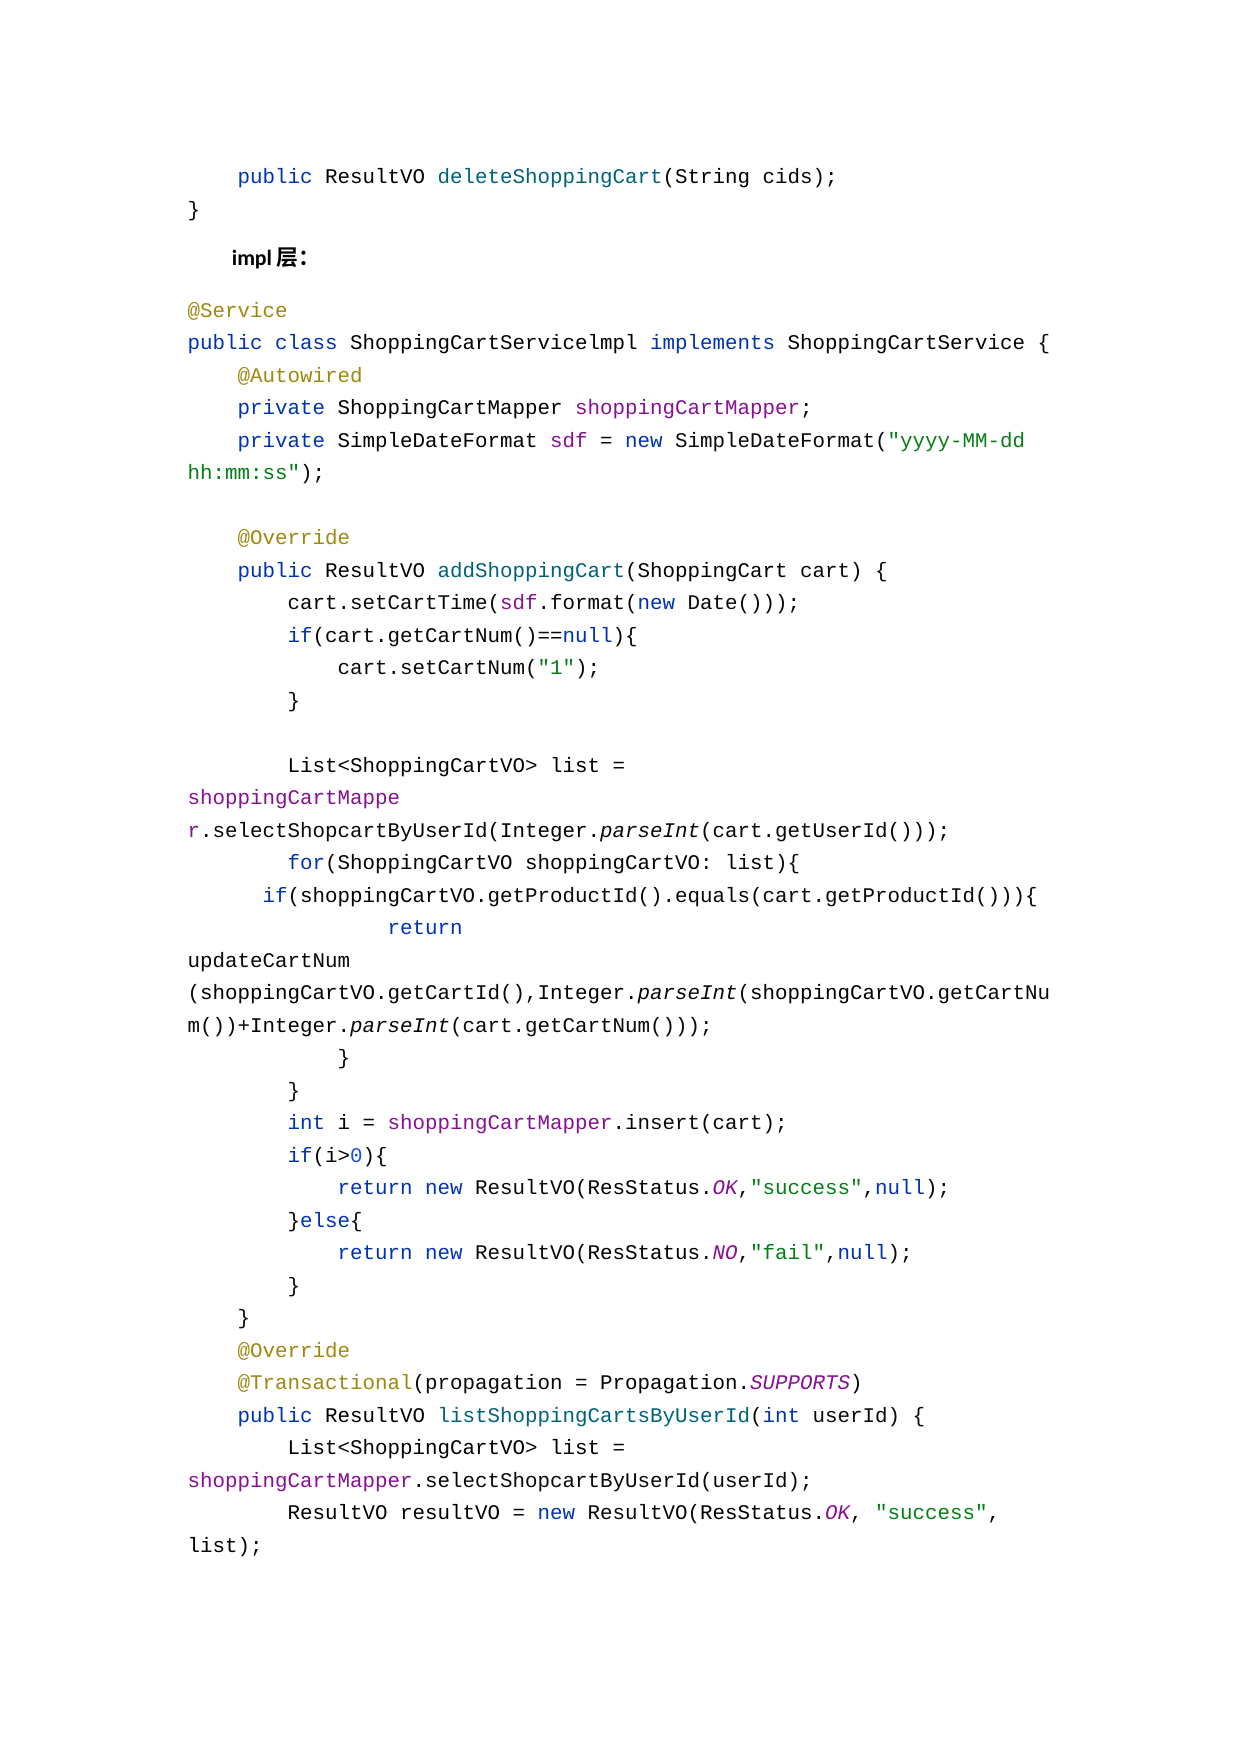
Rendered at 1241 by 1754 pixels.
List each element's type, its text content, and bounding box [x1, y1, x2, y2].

text impl层： [232, 239, 1053, 272]
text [187, 162, 1053, 227]
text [187, 296, 1053, 1563]
